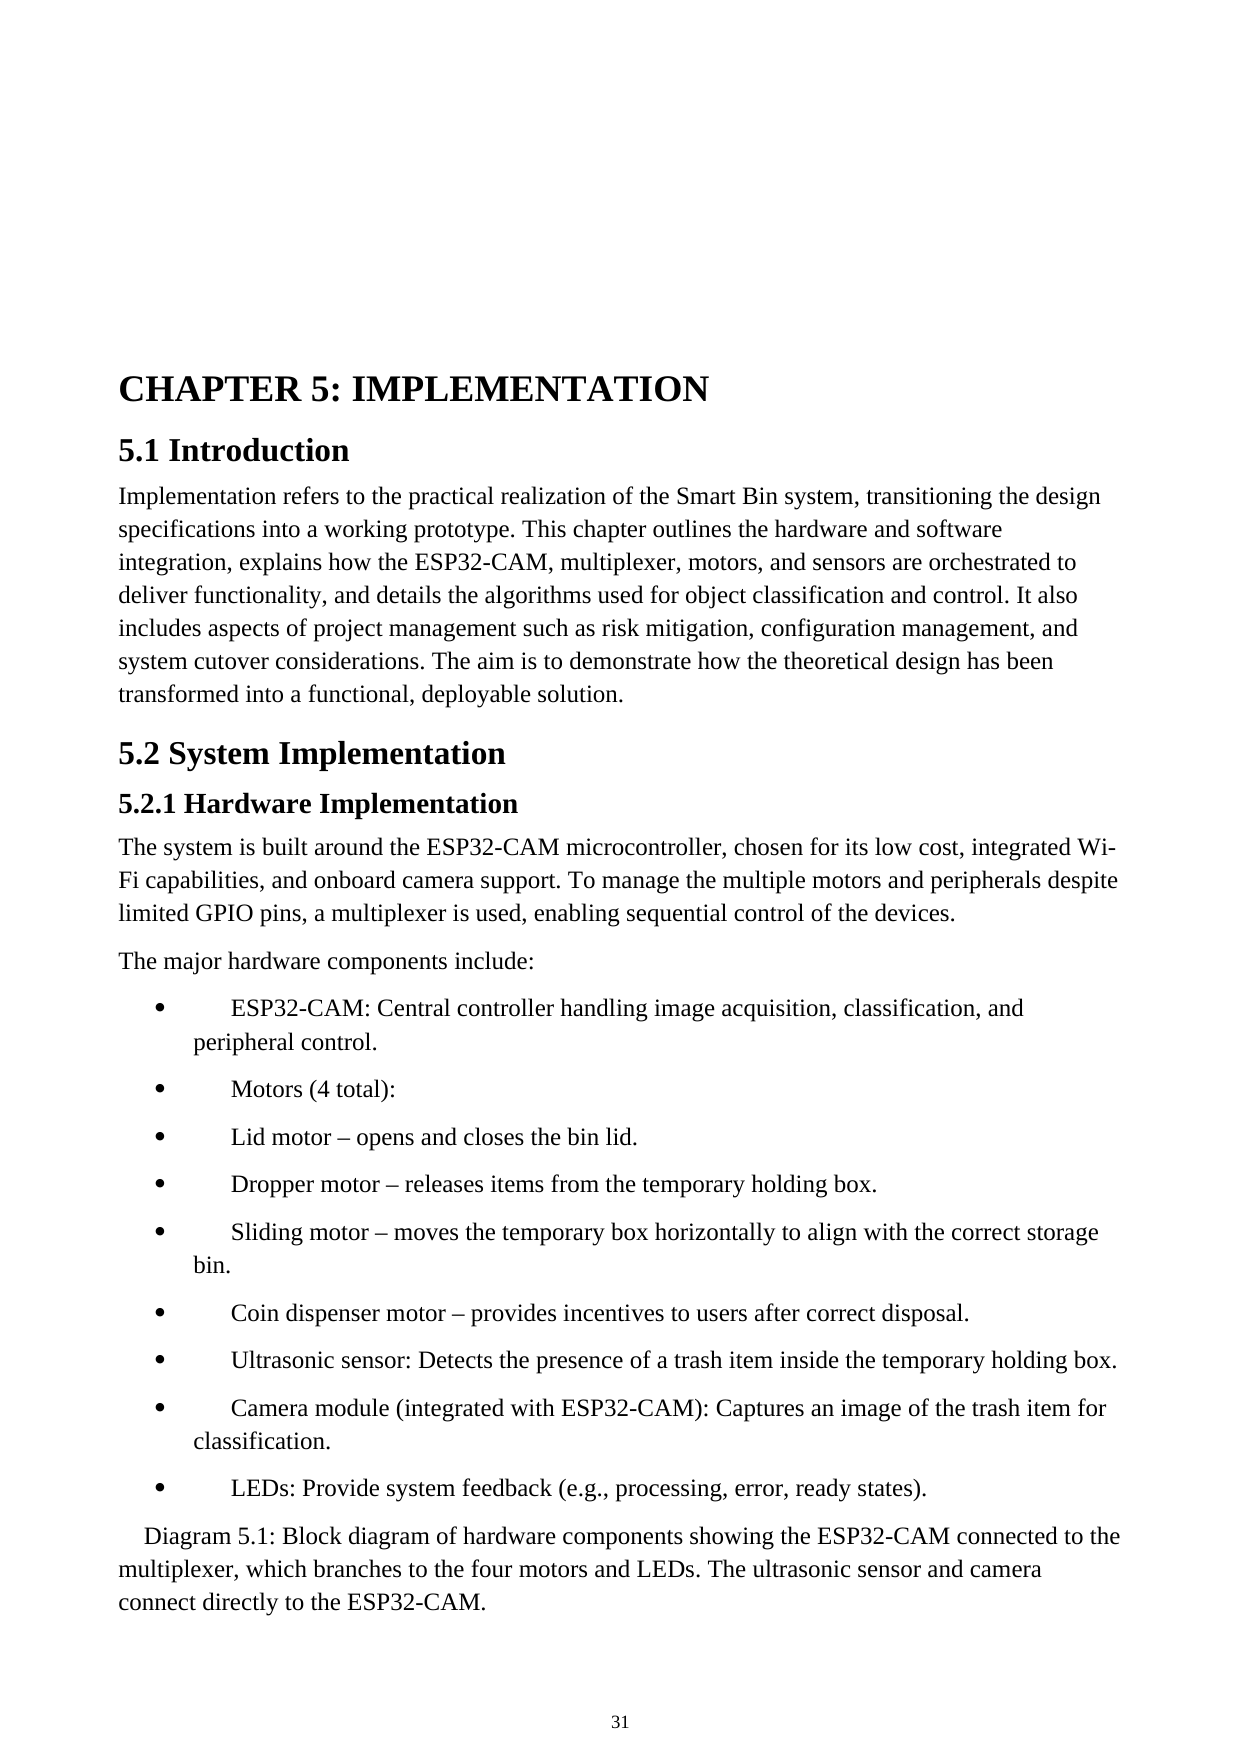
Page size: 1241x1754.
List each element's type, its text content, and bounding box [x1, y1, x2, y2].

list ESP32-CAM: Central controller handling image acquisition, classification, and peripheral control. [156, 993, 1122, 1055]
list LEDs: Provide system feedback (e.g., processing, error, ready states). [156, 1473, 1122, 1502]
text 📌 Diagram 5.1: Block diagram of hardware components showing the ESP32-CAM connected to the multiplexer, which branches to the four motors and LEDs. The ultrasonic sensor and camera connect directly to the ESP32-CAM. [118, 1521, 1122, 1616]
text The major hardware components include: [118, 946, 1122, 975]
list Coin dispenser motor – provides incentives to users after correct disposal. [156, 1298, 1122, 1326]
text The system is built around the ESP32-CAM microcontroller, chosen for its low cost, integrated Wi-Fi capabilities, and onboard camera support. To manage the multiple motors and peripherals despite limited GPIO pins, a multiplexer is used, enabling sequential control of the devices. [118, 832, 1122, 927]
subtitle 5.2 System Implementation [118, 733, 1122, 772]
list Dropper motor – releases items from the temporary holding box. [156, 1169, 1122, 1198]
subtitle 5.2.1 Hardware Implementation [118, 786, 1122, 820]
list Ultrasonic sensor: Detects the presence of a trash item inside the temporary holding box. [156, 1345, 1122, 1374]
list Sliding motor – moves the temporary box horizontally to align with the correct storage bin. [156, 1217, 1122, 1279]
list Camera module (integrated with ESP32-CAM): Captures an image of the trash item for classification. [156, 1393, 1122, 1454]
subtitle Chapter 5: Implementation [118, 367, 1122, 410]
text Implementation refers to the practical realization of the Smart Bin system, transitioning the design specifications into a working prototype. This chapter outlines the hardware and software integration, explains how the ESP32-CAM, multiplexer, motors, and sensors are orchestrated to deliver functionality, and details the algorithms used for object classification and control. It also includes aspects of project management such as risk mitigation, configuration management, and system cutover considerations. The aim is to demonstrate how the theoretical design has been transformed into a functional, deployable solution. [118, 481, 1122, 708]
subtitle 5.1 Introduction [118, 431, 1122, 469]
list Motors (4 total): [156, 1074, 1122, 1103]
list Lid motor – opens and closes the bin lid. [156, 1122, 1122, 1151]
